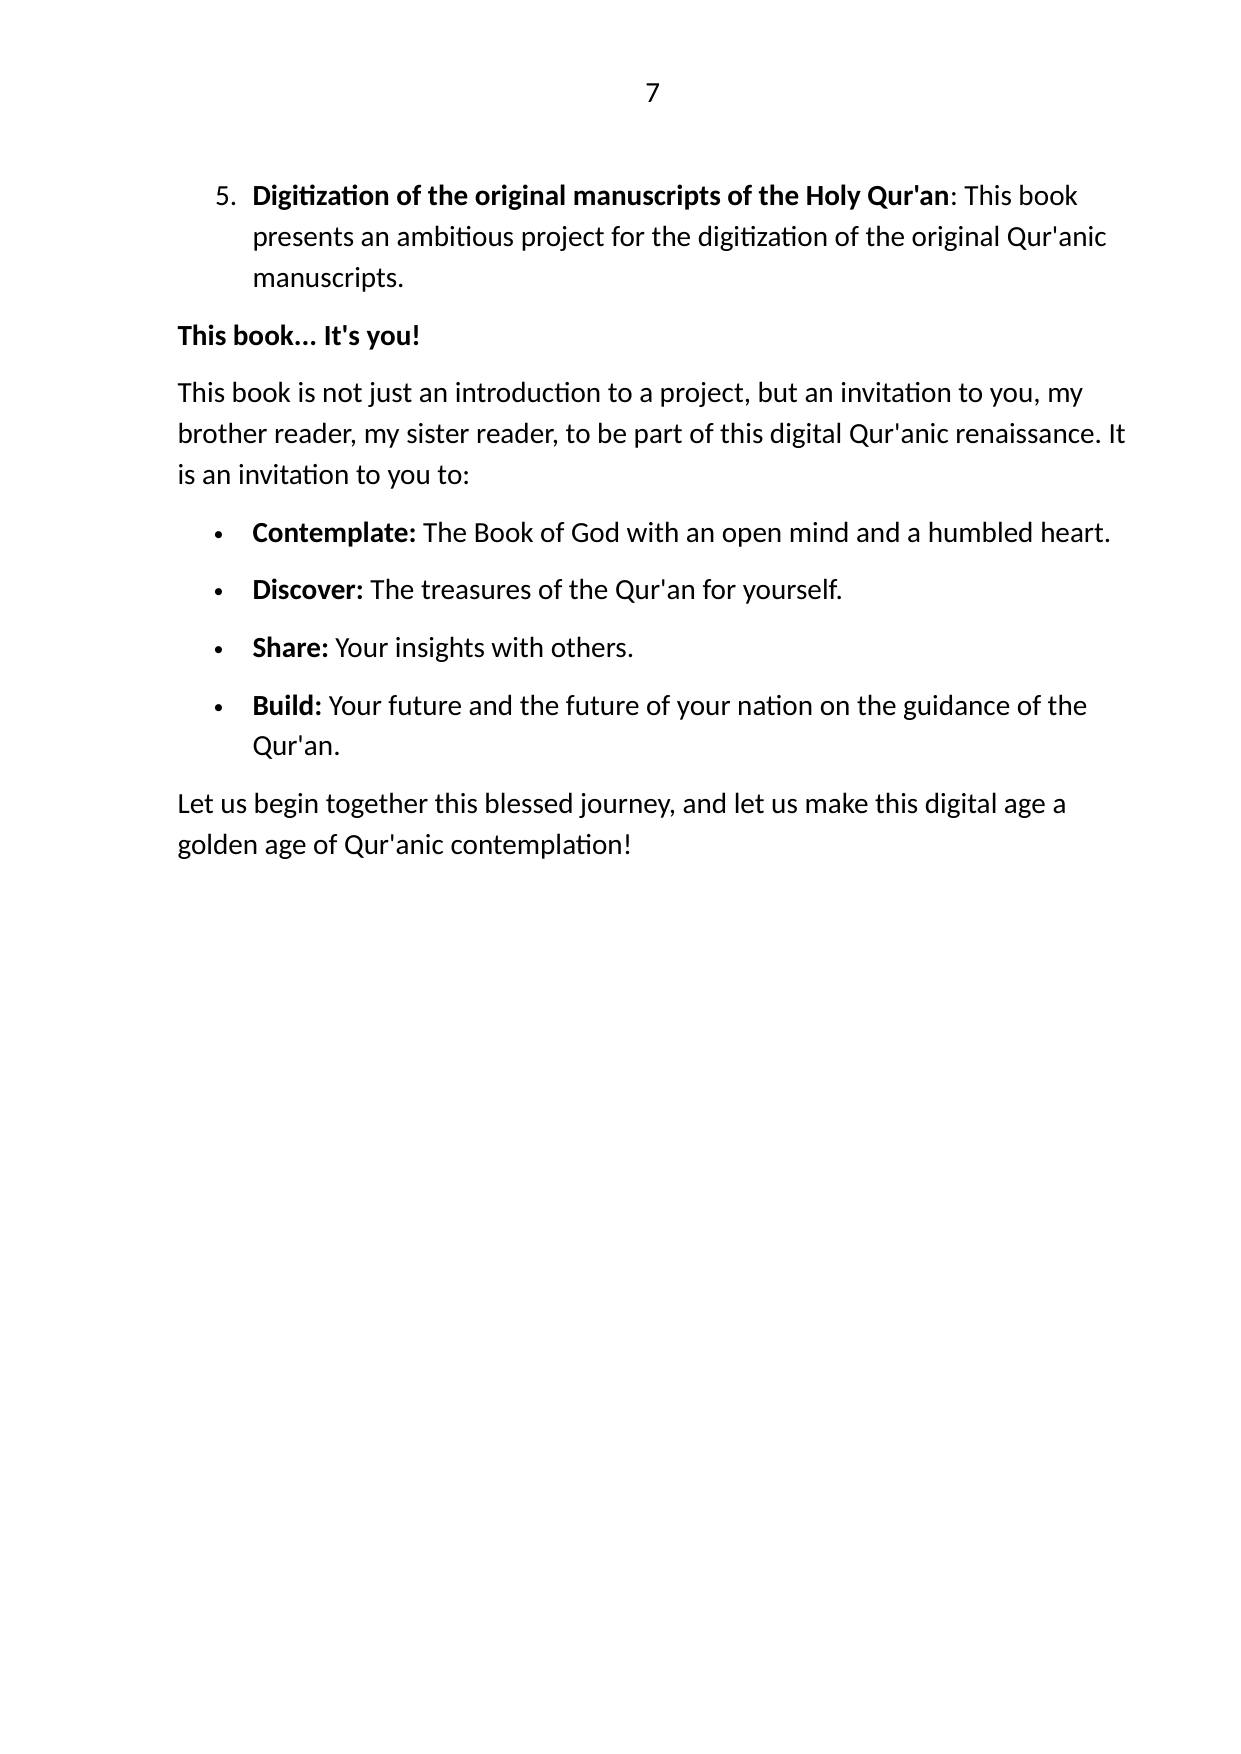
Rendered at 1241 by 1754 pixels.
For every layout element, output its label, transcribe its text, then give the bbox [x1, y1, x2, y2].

list Contemplate: The Book of God with an open mind and a humbled heart. [215, 514, 1128, 549]
list Discover: The treasures of the Qur'an for yourself. [215, 571, 1128, 607]
list Build: Your future and the future of your nation on the guidance of the Qur'an. [215, 687, 1128, 763]
list Digitization of the original manuscripts of the Holy Qur'an: This book presents an ambitious project for the digitization of the original Qur'anic manuscripts. [215, 177, 1128, 295]
text Let us begin together this blessed journey, and let us make this digital age a golden age of Qur'anic contemplation! [177, 785, 1128, 862]
list Share: Your insights with others. [215, 629, 1128, 664]
text This book... It's you! [177, 317, 1128, 352]
text This book is not just an introduction to a project, but an invitation to you, my brother reader, my sister reader, to be part of this digital Qur'anic renaissance. It is an invitation to you to: [177, 374, 1128, 492]
